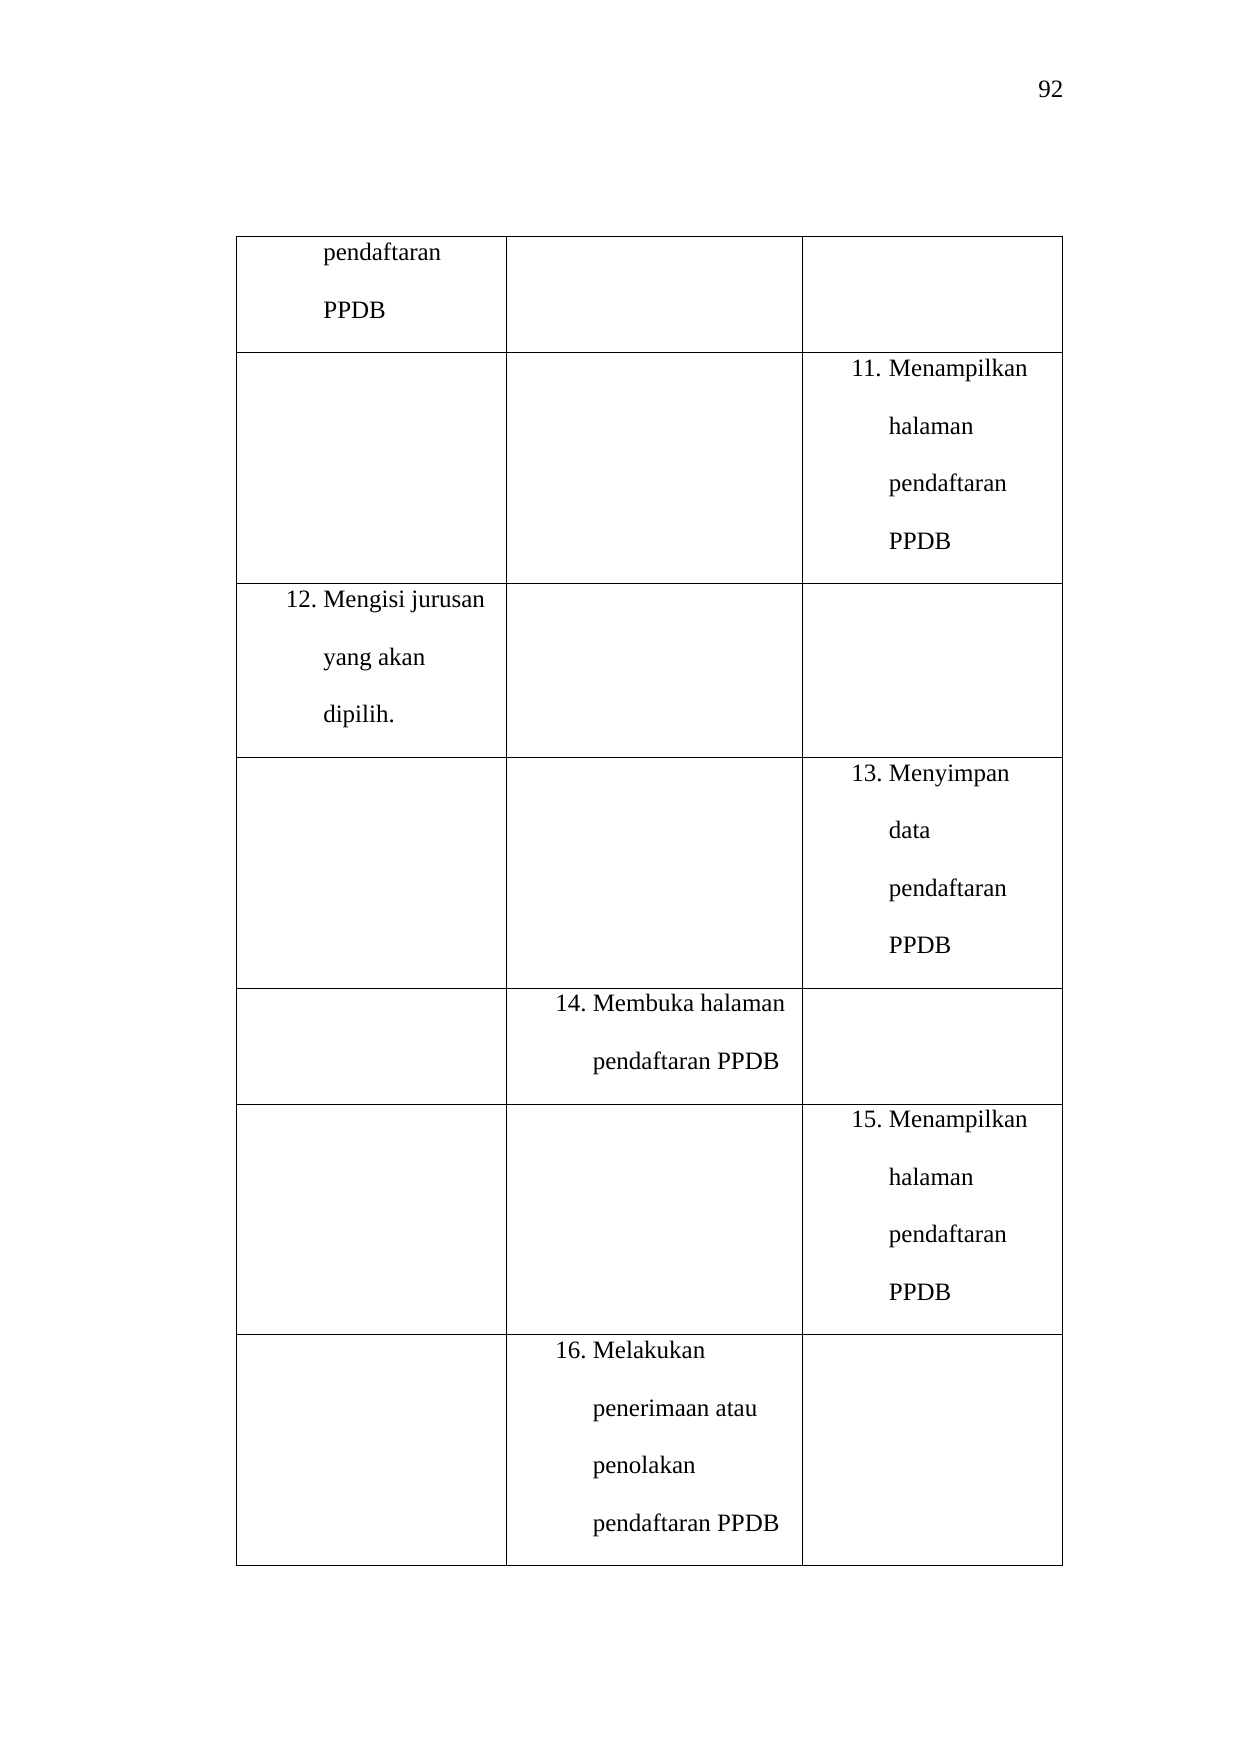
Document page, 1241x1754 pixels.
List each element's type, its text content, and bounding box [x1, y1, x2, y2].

table_cell [237, 1105, 506, 1334]
table_cell [237, 989, 506, 1103]
table_cell [507, 758, 802, 987]
table_cell [803, 237, 1062, 352]
table_cell [803, 989, 1062, 1103]
table_cell Melakukan penerimaan atau penolakan pendaftaran PPDB [507, 1335, 802, 1565]
table_cell Membuka halaman pendaftaran PPDB [507, 989, 802, 1103]
table_cell [803, 1335, 1062, 1565]
table_cell [237, 353, 506, 583]
table_cell [507, 584, 802, 757]
table_cell [507, 237, 802, 352]
table_cell Menampilkan halaman pendaftaran PPDB [803, 1105, 1062, 1334]
table_cell [507, 1105, 802, 1334]
table_cell Mengisi jurusan yang akan dipilih. [237, 584, 506, 757]
table_cell [803, 584, 1062, 757]
table_cell [237, 758, 506, 987]
table_cell Menyimpan data pendaftaran PPDB [803, 758, 1062, 987]
table_cell Menampilkan halaman pendaftaran PPDB [803, 353, 1062, 583]
table_cell [507, 353, 802, 583]
table_cell [237, 1335, 506, 1565]
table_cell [237, 237, 506, 352]
